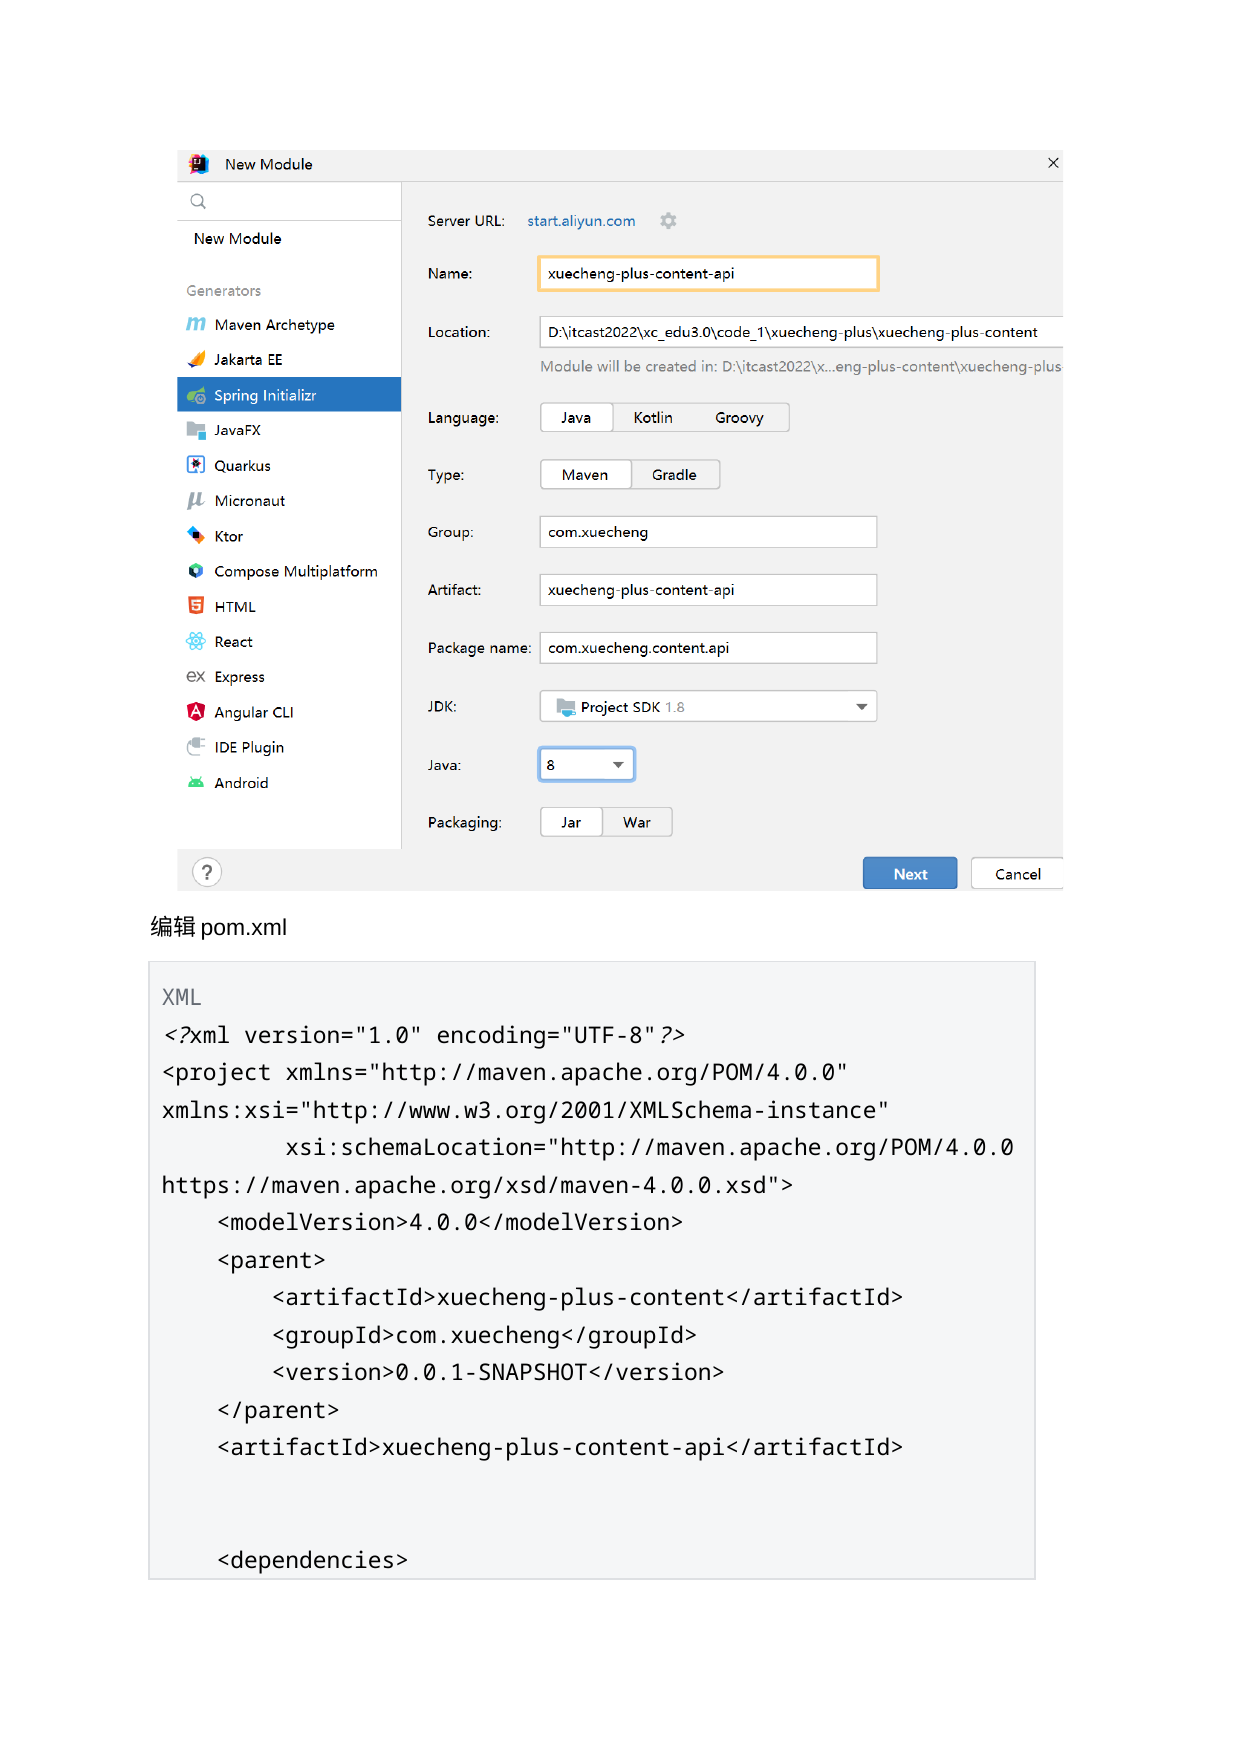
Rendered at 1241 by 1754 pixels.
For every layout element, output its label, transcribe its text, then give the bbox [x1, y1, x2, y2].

text 编辑pom.xml [150, 908, 1090, 942]
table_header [150, 962, 1034, 1578]
picture [177, 150, 1064, 891]
